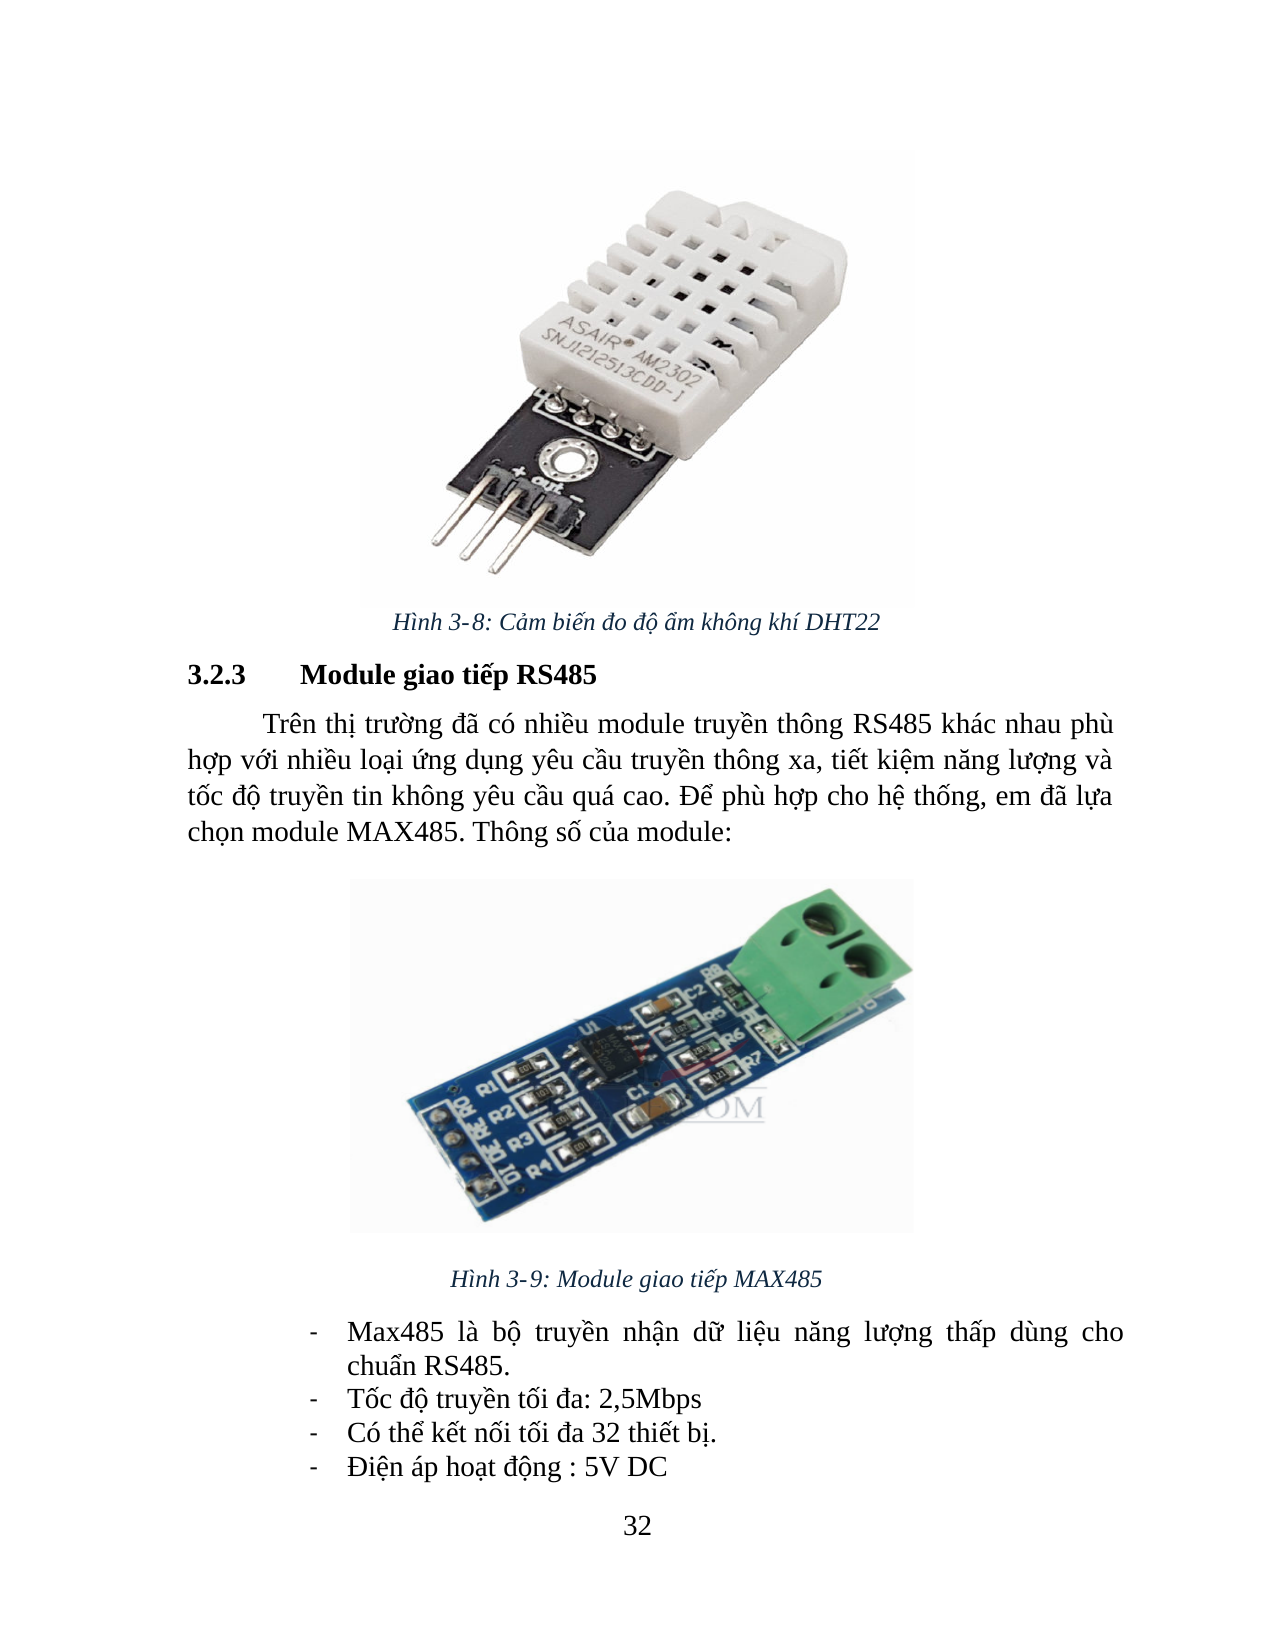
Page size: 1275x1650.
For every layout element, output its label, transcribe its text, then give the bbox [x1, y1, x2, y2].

subtitle Module giao tiếp RS485 [187, 657, 1125, 691]
text Trên thị trường đã có nhiều module truyền thông RS485 khác nhau phù hợp với nhiều loại ứng dụng yêu cầu truyền thông xa, tiết kiệm năng lượng và tốc độ truyền tin không yêu cầu quá cao. Để phù hợp cho hệ thống, em đã lựa chọn module MAX485. Thông số của module: [187, 706, 1114, 848]
list Điện áp hoạt động : 5V DC [309, 1449, 1125, 1483]
list Có thể kết nối tối đa 32 thiết bị. [309, 1415, 1125, 1449]
picture [350, 879, 914, 1233]
picture [360, 150, 915, 608]
list Max485 là bộ truyền nhận dữ liệu năng lượng thấp dùng cho chuẩn RS485. [309, 1314, 1125, 1381]
list Tốc độ truyền tối đa: 2,5Mbps [309, 1381, 1125, 1415]
